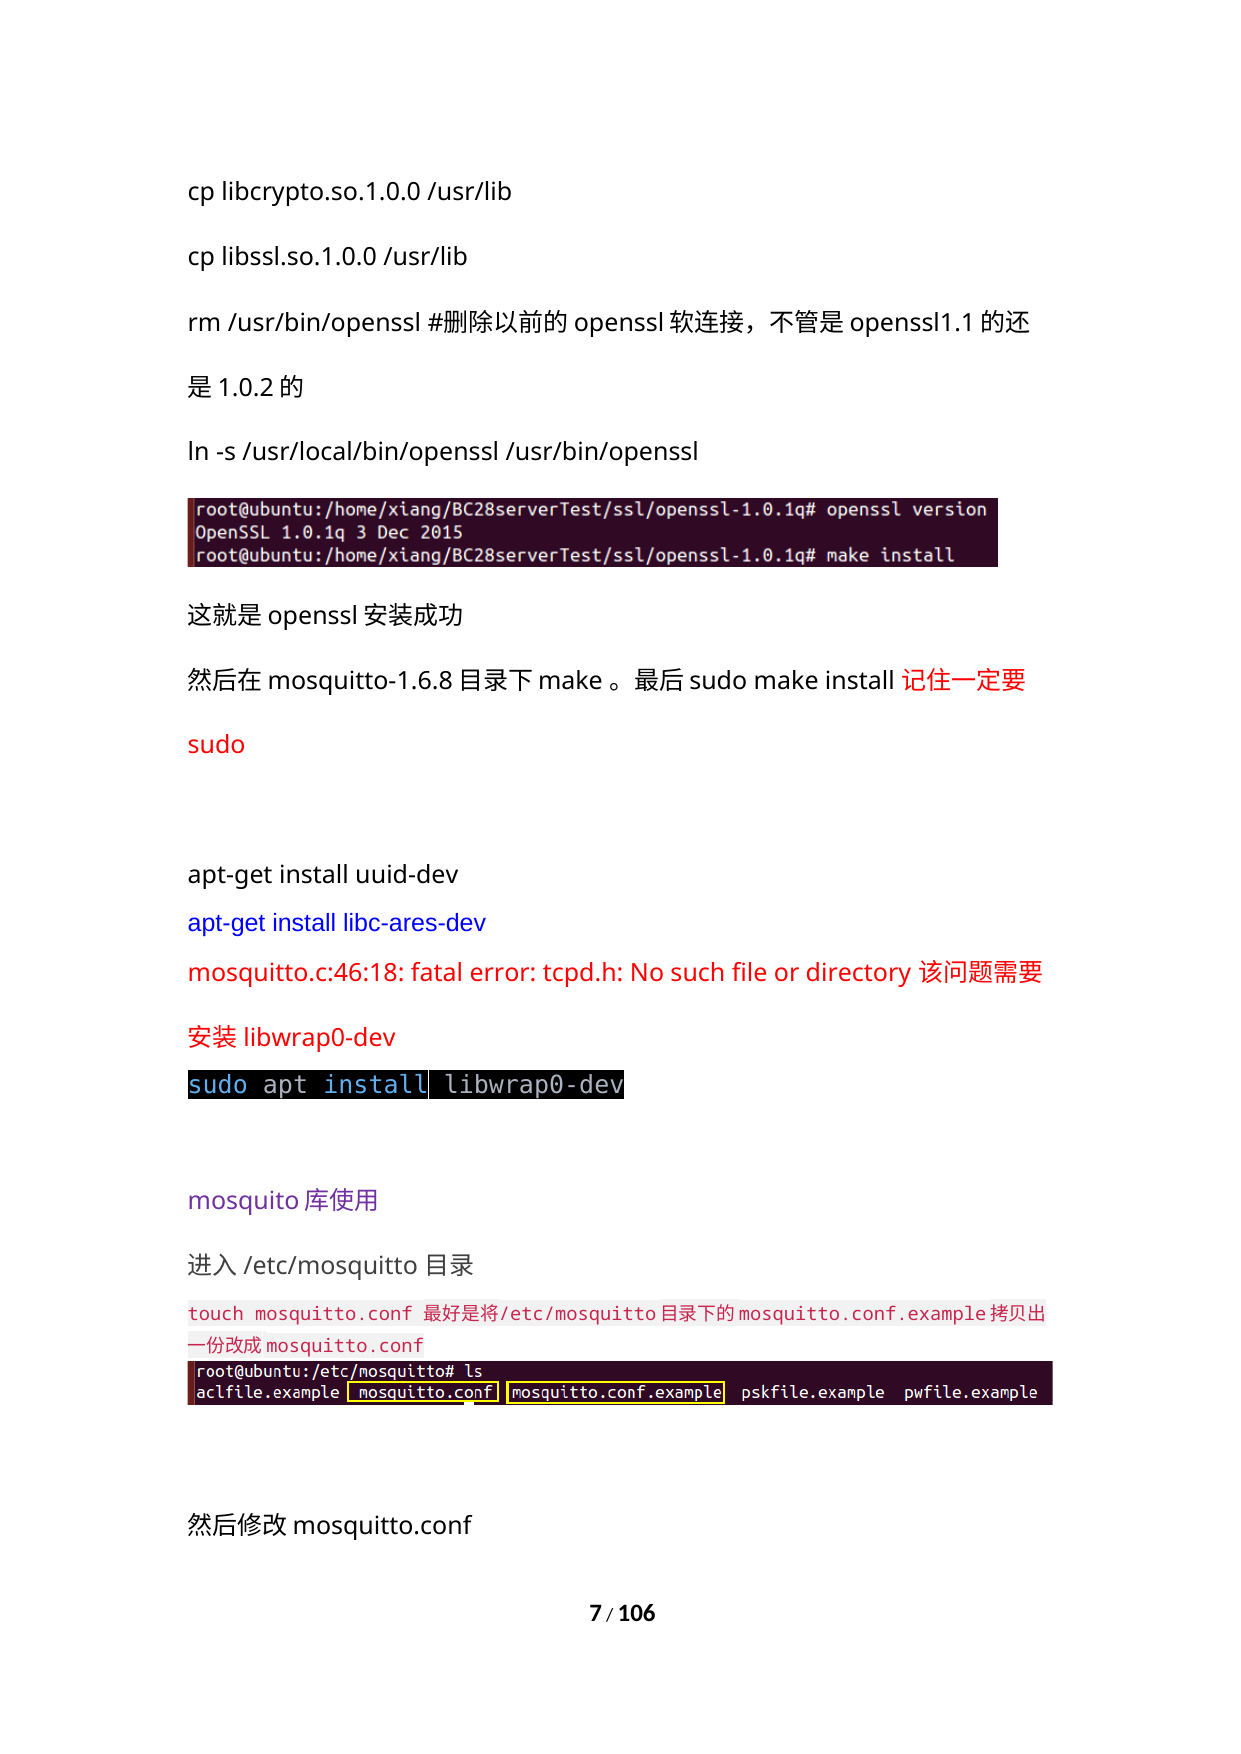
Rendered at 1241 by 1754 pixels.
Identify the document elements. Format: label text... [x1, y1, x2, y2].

text 然后修改mosquitto.conf [187, 1491, 1053, 1556]
text rm /usr/bin/openssl #删除以前的openssl软连接，不管是openssl1.1的还是1.0.2的 [187, 288, 1053, 418]
text cp libcrypto.so.1.0.0 /usr/lib [187, 158, 1053, 223]
text apt-get install libc-ares-dev [187, 906, 1053, 938]
text cp libssl.so.1.0.0 /usr/lib [187, 223, 1053, 288]
text mosquitto.c:46:18: fatal error: tcpd.h: No such file or directory 该问题需要安装 libwrap0-dev [187, 938, 1053, 1068]
text 进入 /etc/mosquitto 目录 [187, 1231, 1053, 1296]
picture [187, 498, 998, 567]
text ln -s /usr/local/bin/openssl /usr/bin/openssl [187, 418, 1053, 483]
text sudo apt install libwrap0-dev [187, 1068, 1053, 1101]
text 这就是openssl安装成功 [187, 581, 1053, 646]
picture [187, 1361, 1053, 1405]
text 然后在mosquitto-1.6.8目录下make 。最后sudo make install 记住一定要sudo [187, 646, 1053, 776]
text apt-get install uuid-dev [187, 841, 1053, 906]
text mosquito库使用 [187, 1166, 1053, 1231]
text touch mosquitto.conf 最好是将/etc/mosquitto目录下的mosquitto.conf.example拷贝出一份改成mosquitto.conf [187, 1296, 1053, 1361]
